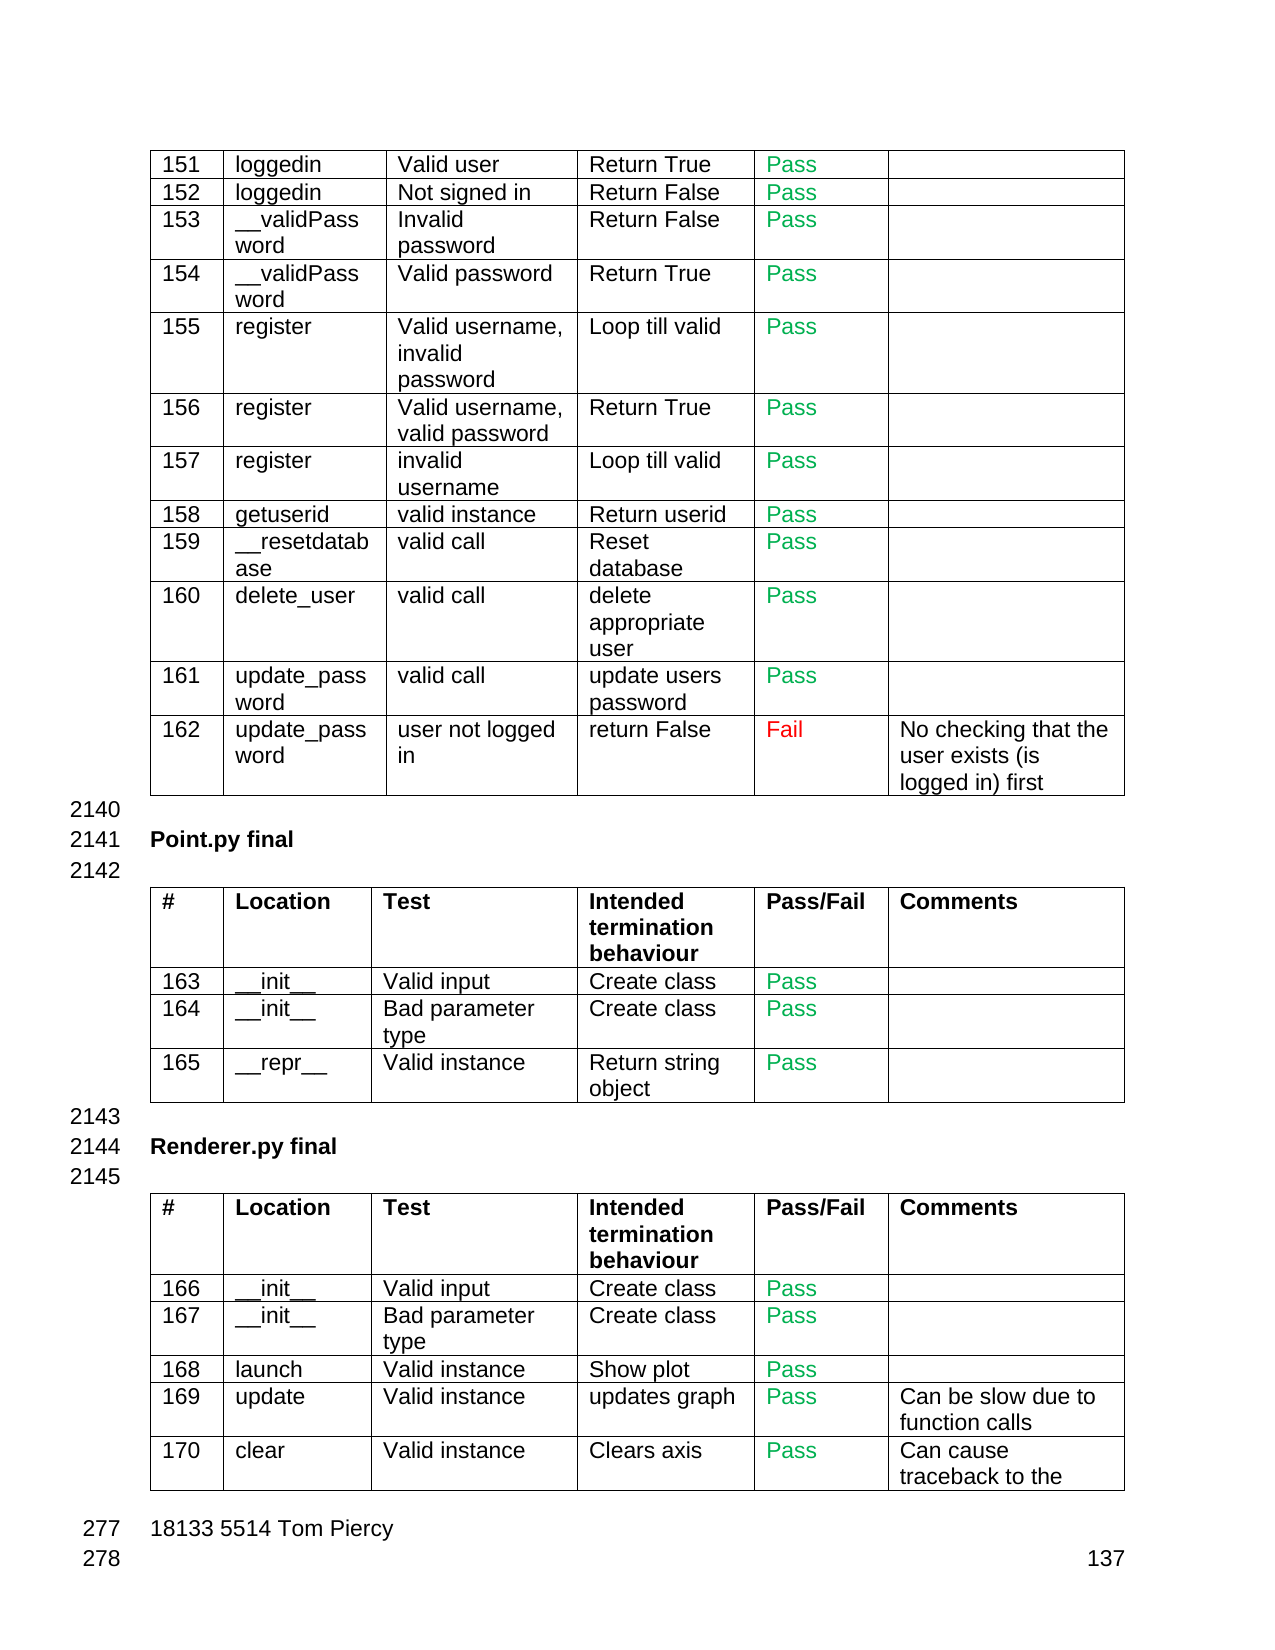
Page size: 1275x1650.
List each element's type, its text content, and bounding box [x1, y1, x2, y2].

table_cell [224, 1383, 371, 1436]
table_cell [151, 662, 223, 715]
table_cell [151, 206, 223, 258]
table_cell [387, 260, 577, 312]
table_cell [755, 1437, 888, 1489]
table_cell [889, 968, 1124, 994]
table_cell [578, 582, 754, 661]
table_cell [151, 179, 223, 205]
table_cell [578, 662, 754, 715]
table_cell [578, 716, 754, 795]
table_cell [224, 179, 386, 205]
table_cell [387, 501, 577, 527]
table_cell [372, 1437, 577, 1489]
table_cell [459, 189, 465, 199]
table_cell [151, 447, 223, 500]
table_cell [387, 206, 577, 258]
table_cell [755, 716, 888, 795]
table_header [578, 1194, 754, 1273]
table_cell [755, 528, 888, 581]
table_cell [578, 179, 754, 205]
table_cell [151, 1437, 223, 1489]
text Renderer.py final [150, 1133, 1125, 1159]
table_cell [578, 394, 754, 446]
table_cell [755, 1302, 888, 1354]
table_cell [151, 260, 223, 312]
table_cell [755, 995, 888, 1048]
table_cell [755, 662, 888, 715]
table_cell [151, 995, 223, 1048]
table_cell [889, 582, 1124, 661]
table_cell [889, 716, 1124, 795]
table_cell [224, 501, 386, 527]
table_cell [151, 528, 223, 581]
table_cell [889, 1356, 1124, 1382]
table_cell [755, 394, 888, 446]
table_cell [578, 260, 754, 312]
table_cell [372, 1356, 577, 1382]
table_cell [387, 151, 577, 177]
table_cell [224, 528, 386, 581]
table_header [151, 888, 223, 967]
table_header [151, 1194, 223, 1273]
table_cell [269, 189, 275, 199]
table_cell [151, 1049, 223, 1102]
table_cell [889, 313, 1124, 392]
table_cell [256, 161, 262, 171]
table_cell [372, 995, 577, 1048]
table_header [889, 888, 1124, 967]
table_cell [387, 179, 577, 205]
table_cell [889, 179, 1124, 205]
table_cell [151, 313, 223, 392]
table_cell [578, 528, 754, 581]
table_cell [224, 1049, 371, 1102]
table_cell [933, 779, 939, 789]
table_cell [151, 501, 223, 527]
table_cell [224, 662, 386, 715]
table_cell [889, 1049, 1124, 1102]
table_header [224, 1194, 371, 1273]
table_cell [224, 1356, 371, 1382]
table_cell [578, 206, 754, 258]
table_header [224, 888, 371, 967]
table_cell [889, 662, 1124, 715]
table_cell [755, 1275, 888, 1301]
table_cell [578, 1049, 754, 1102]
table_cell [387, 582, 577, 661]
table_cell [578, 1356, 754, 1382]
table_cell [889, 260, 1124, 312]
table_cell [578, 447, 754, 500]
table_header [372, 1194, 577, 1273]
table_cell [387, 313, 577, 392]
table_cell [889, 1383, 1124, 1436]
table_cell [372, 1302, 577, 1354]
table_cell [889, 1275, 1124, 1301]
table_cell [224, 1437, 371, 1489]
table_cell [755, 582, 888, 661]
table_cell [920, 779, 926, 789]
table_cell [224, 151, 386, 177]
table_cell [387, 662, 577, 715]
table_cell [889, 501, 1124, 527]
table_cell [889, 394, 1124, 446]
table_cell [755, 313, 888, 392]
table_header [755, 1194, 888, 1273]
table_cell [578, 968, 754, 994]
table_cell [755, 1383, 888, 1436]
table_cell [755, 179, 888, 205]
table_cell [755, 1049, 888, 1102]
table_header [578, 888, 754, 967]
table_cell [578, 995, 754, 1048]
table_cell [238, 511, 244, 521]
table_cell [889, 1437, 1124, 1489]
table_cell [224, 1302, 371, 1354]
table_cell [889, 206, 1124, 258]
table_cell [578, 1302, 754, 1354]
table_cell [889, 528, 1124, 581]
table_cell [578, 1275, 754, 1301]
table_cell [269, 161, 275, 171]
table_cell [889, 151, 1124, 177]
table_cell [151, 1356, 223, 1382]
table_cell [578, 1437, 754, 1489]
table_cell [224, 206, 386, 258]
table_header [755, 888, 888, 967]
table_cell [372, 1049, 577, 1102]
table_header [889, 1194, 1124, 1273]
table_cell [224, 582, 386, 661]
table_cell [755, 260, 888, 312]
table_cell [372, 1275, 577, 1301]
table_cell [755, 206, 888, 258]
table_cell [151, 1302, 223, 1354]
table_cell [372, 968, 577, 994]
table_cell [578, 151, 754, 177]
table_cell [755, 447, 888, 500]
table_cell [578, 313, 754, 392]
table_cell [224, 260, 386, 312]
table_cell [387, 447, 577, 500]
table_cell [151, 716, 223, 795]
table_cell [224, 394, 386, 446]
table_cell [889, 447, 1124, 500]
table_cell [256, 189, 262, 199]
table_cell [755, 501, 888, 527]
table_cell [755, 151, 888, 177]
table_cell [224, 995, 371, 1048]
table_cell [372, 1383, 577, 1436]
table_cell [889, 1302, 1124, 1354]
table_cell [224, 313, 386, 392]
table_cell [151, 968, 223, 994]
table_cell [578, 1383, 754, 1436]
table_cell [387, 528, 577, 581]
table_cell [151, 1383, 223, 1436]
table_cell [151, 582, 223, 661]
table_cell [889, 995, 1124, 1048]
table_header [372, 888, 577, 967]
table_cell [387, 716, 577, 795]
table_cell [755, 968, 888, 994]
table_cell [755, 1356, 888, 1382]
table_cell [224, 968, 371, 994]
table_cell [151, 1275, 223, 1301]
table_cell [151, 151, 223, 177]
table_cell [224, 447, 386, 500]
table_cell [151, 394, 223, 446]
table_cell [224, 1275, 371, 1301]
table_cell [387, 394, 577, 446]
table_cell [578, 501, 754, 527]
text Point.py final [150, 826, 1125, 853]
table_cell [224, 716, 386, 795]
